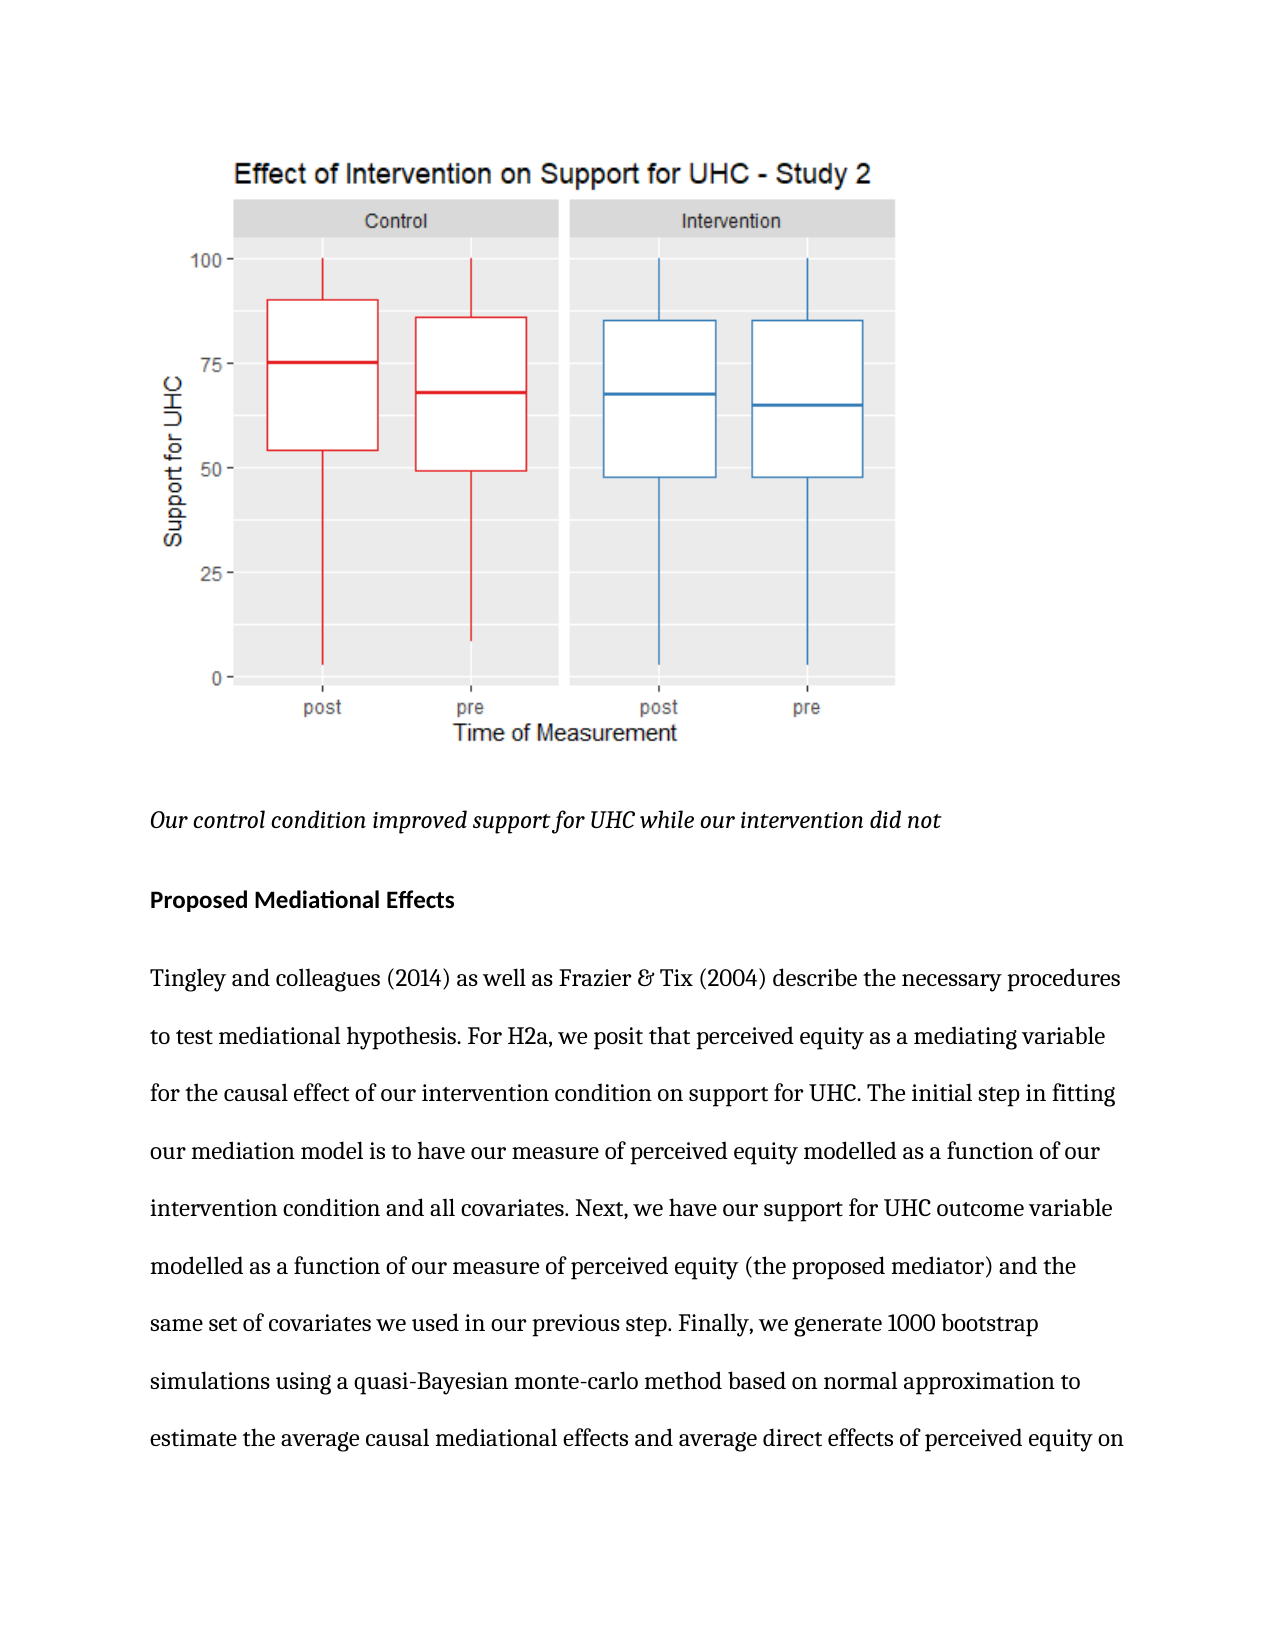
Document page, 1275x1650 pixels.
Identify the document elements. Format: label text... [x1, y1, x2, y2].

text Our control condition improved support for UHC while our intervention did not [150, 806, 1125, 835]
subtitle Proposed Mediational Effects [150, 884, 1125, 915]
picture [150, 150, 908, 757]
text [150, 964, 1125, 1453]
